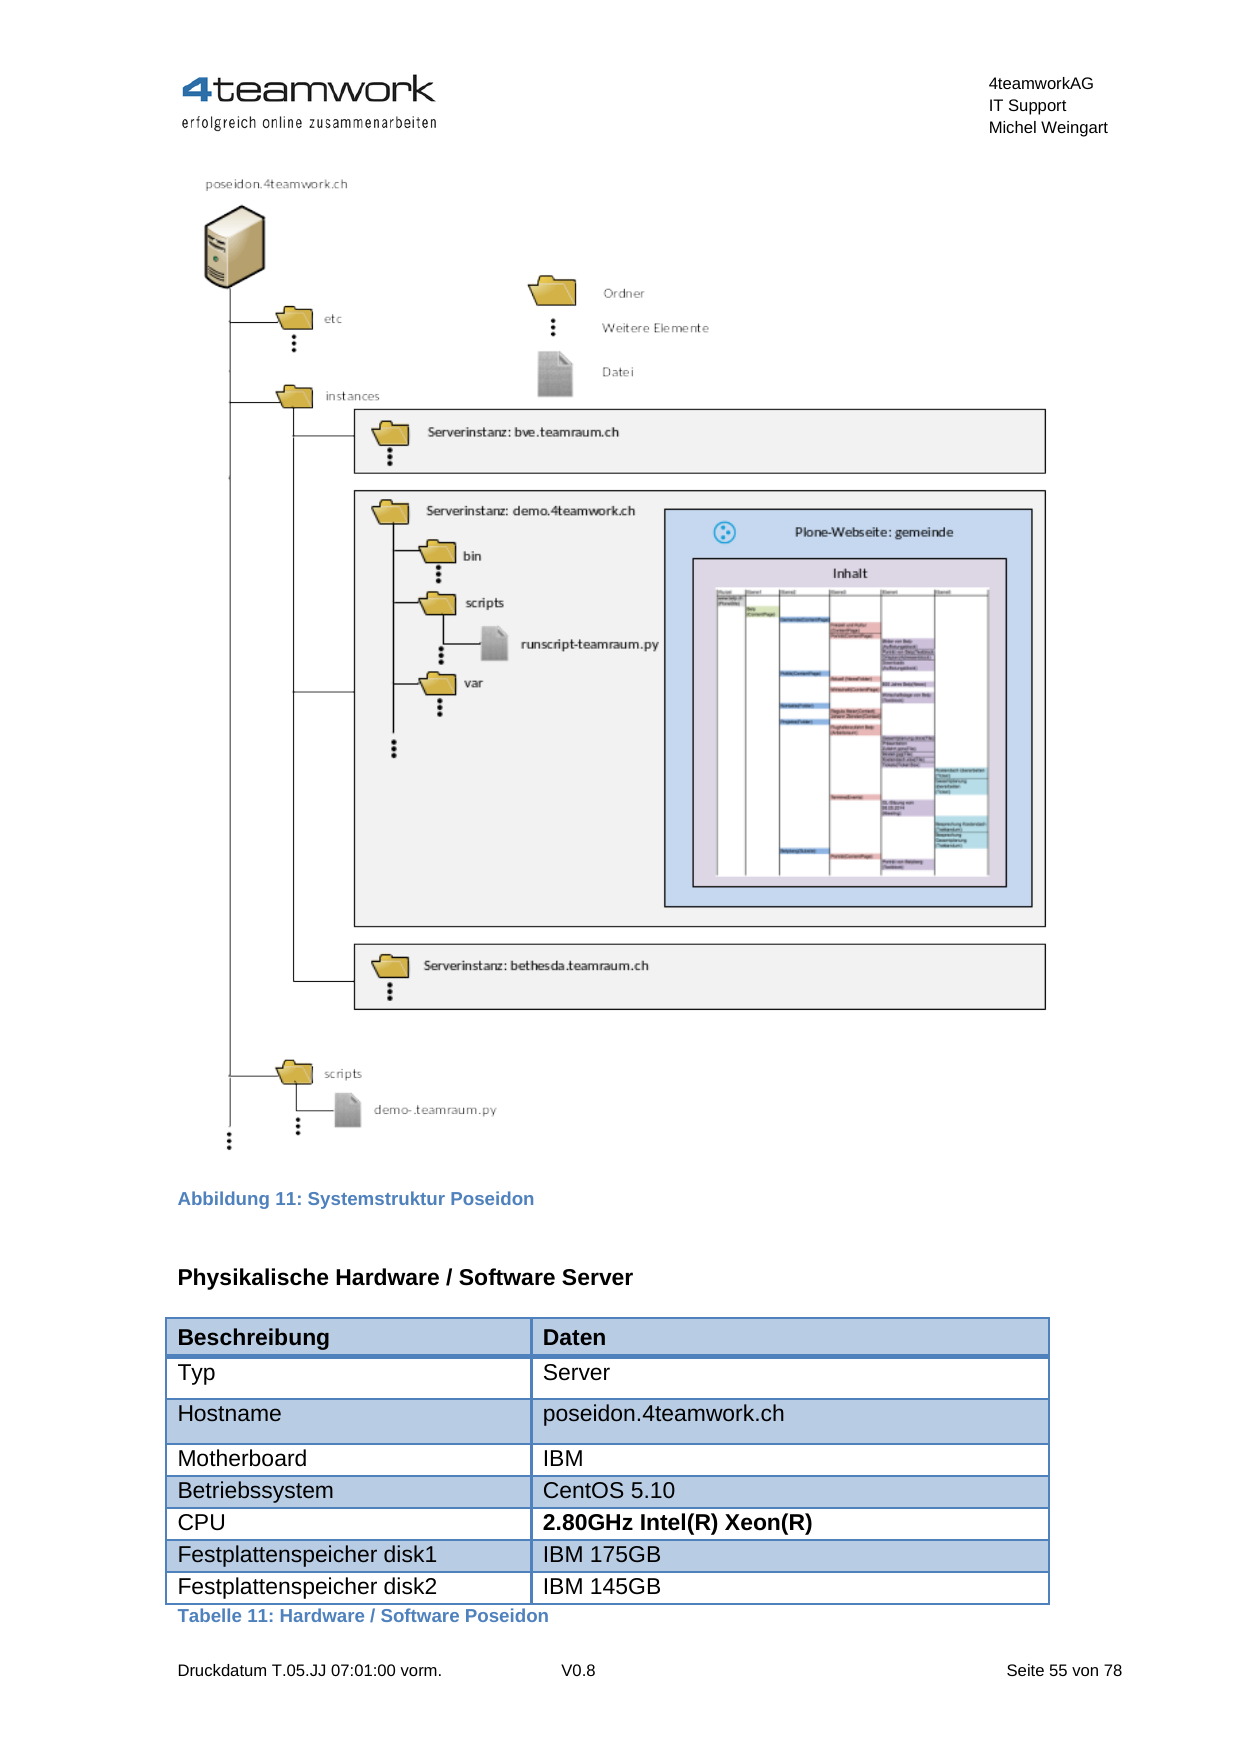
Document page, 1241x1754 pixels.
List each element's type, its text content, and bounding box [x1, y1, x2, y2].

table_header Daten [533, 1319, 1048, 1354]
table_cell IBM [533, 1445, 1048, 1474]
table_cell Festplattenspeicher disk2 [167, 1573, 530, 1602]
table_cell Festplattenspeicher disk1 [167, 1541, 530, 1571]
picture [177, 69, 440, 134]
table_cell IBM 145GB [533, 1573, 1048, 1602]
table_cell poseidon.4teamwork.ch [533, 1400, 1048, 1443]
table_cell Motherboard [167, 1445, 530, 1474]
table_cell 2.80GHz Intel(R) Xeon(R) [533, 1509, 1048, 1538]
table_cell Hostname [167, 1400, 530, 1443]
table_cell Betriebssystem [167, 1477, 530, 1507]
table_header Beschreibung [167, 1319, 530, 1354]
table_cell Server [533, 1359, 1048, 1398]
table_cell IBM 175GB [533, 1541, 1048, 1571]
subtitle Physikalische Hardware / Software Server [177, 1264, 1122, 1290]
table_cell CentOS 5.10 [533, 1477, 1048, 1507]
table_cell CPU [167, 1509, 530, 1538]
table_cell Typ [167, 1359, 530, 1398]
